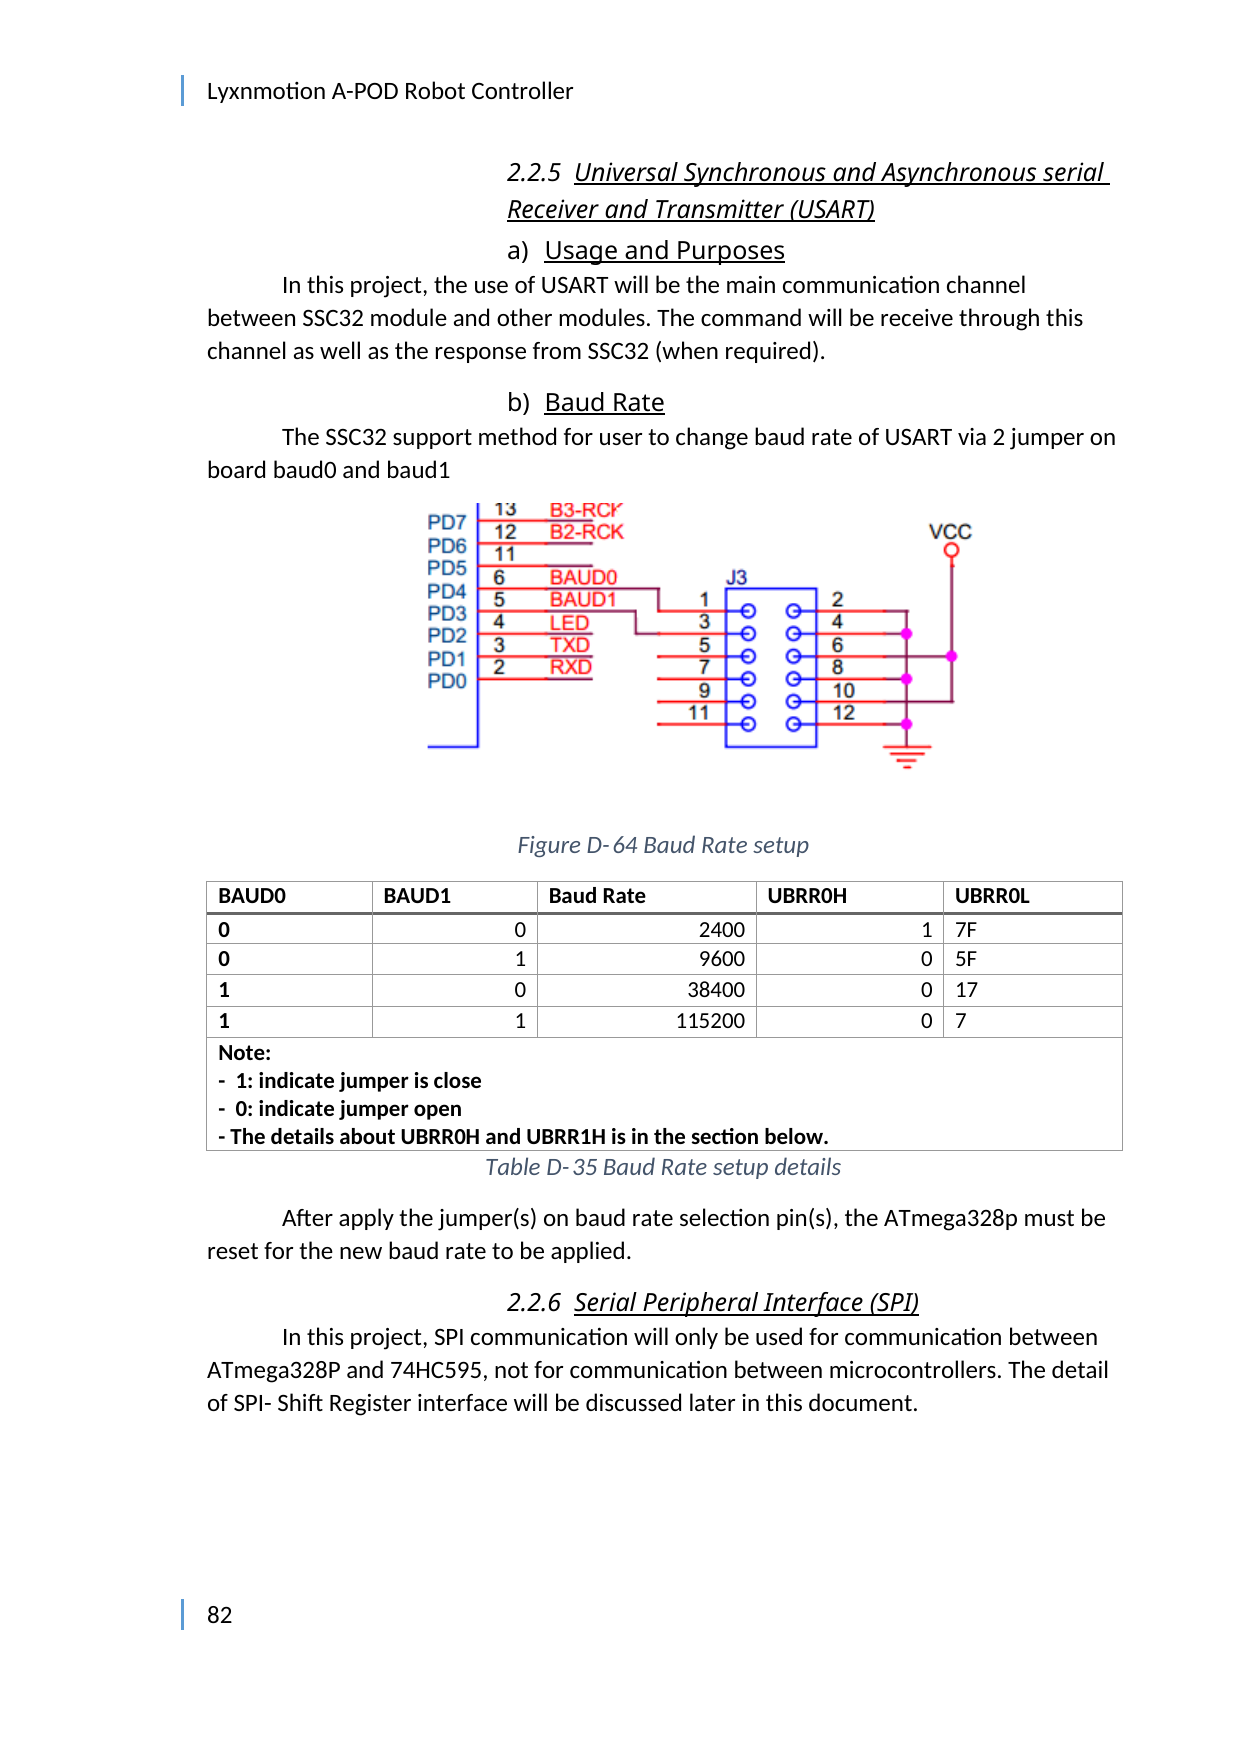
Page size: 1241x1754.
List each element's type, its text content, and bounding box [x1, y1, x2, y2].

subtitle Universal Synchronous and Asynchronous serial Receiver and Transmitter (USART) [507, 155, 1122, 226]
table_cell 1 [757, 915, 943, 943]
table_cell 0 [373, 975, 537, 1006]
table_cell 1 [373, 944, 537, 974]
table_header Baud Rate [538, 882, 756, 912]
table_cell 0 [757, 1007, 943, 1037]
text In this project, SPI communication will only be used for communication between ATmega328P and 74HC595, not for communication between microcontrollers. The detail of SPI- Shift Register interface will be discussed later in this document. [207, 1322, 1122, 1418]
table_cell 1 [207, 975, 372, 1006]
table_cell 0 [207, 915, 372, 943]
table_cell 0 [373, 915, 537, 943]
table_header BAUD0 [207, 882, 372, 912]
table_cell 17 [944, 975, 1122, 1006]
table_cell 1 [207, 1007, 372, 1037]
table_cell 1 [373, 1007, 537, 1037]
table_header BAUD1 [373, 882, 537, 912]
text The SSC32 support method for user to change baud rate of USART via 2 jumper on board baud0 and baud1 [207, 421, 1122, 485]
table_cell 0 [757, 944, 943, 974]
table_cell 9600 [538, 944, 756, 974]
table_cell Note: - 1: indicate jumper is close - 0: indicate jumper open - The details about UBRR0H and UBRR1H is in the section below. [207, 1038, 1122, 1150]
table_cell 38400 [538, 975, 756, 1006]
subtitle Usage and Purposes [507, 232, 1122, 266]
text In this project, the use of USART will be the main communication channel between SSC32 module and other modules. The command will be receive through this channel as well as the response from SSC32 (when required). [207, 269, 1122, 366]
table_cell 7 [944, 1007, 1122, 1037]
subtitle Serial Peripheral Interface (SPI) [507, 1285, 1122, 1319]
table_cell 7F [944, 915, 1122, 943]
table_cell 115200 [538, 1007, 756, 1037]
table_header UBRR0L [944, 882, 1122, 912]
table_header UBRR0H [757, 882, 943, 912]
picture [427, 503, 977, 811]
table_cell 0 [207, 944, 372, 974]
table_cell 2400 [538, 915, 756, 943]
subtitle Baud Rate [507, 384, 1122, 419]
table_cell 5F [944, 944, 1122, 974]
table_cell 0 [757, 975, 943, 1006]
text After apply the jumper(s) on baud rate selection pin(s), the ATmega328p must be reset for the new baud rate to be applied. [207, 1202, 1122, 1266]
